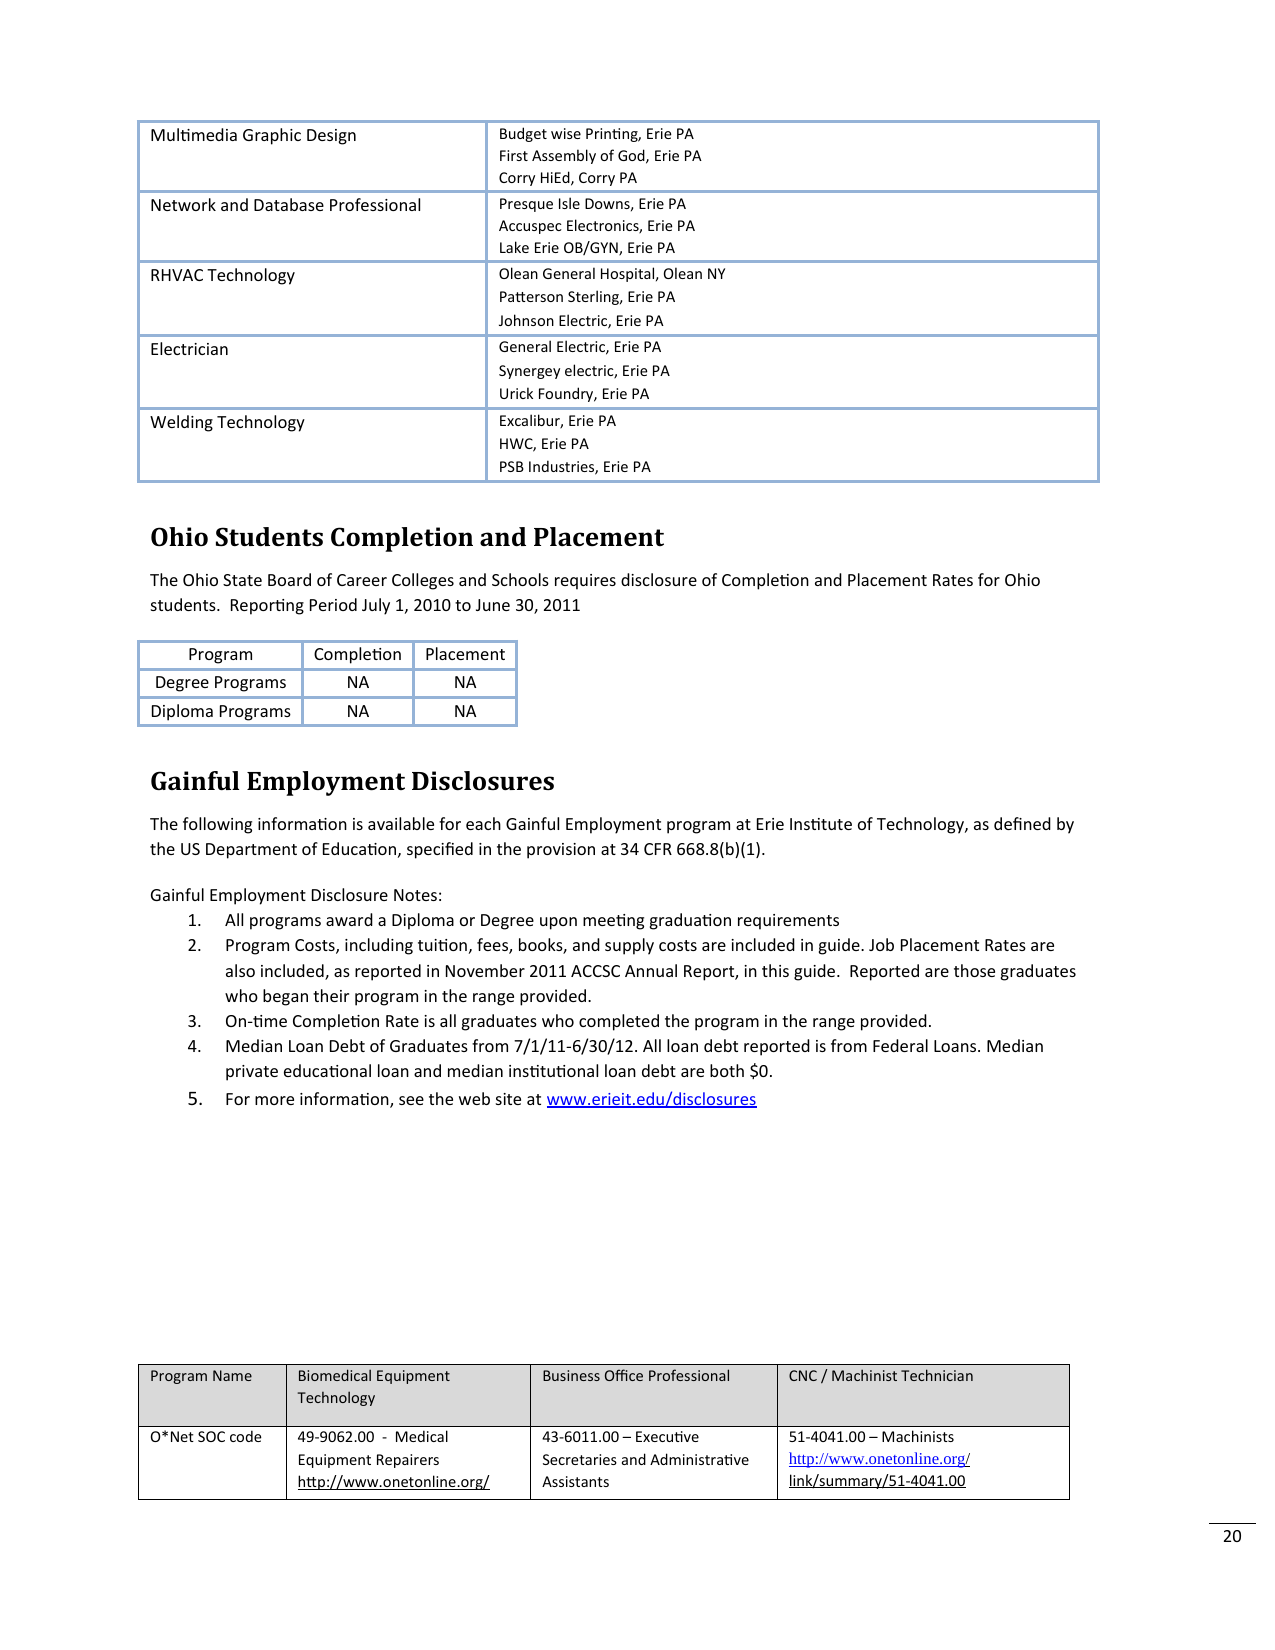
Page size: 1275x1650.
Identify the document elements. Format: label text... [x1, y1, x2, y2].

table_cell Degree Programs [140, 671, 301, 696]
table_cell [778, 1427, 1069, 1499]
table_header Business Office Professional [531, 1365, 777, 1426]
table_cell O*Net SOC code [139, 1427, 286, 1499]
table_cell NA [304, 671, 412, 696]
subtitle Ohio Students Completion and Placement [150, 521, 1087, 553]
table_cell NA [415, 699, 515, 724]
table_cell Olean General Hospital, Olean NY Patterson Sterling, Erie PA Johnson Electric, Erie PA [488, 263, 1097, 333]
table_cell NA [415, 671, 515, 696]
text Gainful Employment Disclosure Notes: [150, 883, 1087, 906]
list Program Costs, including tuition, fees, books, and supply costs are included in guide. Job Placement Rates are also included, as reported in November 2011 ACCSC Annual Report, in this guide. Reported are those graduates who began their program in the range provided. [187, 933, 1087, 1007]
list All programs award a Diploma or Degree upon meeting graduation requirements [187, 908, 1087, 931]
table_header Completion [304, 643, 412, 668]
text The Ohio State Board of Career Colleges and Schools requires disclosure of Completion and Placement Rates for Ohio students. Reporting Period July 1, 2010 to June 30, 2011 [150, 568, 1087, 616]
table_header Biomedical Equipment Technology [287, 1365, 530, 1426]
list Median Loan Debt of Graduates from 7/1/11-6/30/12. All loan debt reported is from Federal Loans. Median private educational loan and median institutional loan debt are both $0. [187, 1034, 1087, 1082]
subtitle Gainful Employment Disclosures [150, 764, 1087, 796]
table_header Program Name [139, 1365, 286, 1426]
table_cell Electrician [140, 337, 485, 407]
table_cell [531, 1427, 777, 1499]
list For more information, see the web site at www.erieit.edu/disclosures [187, 1085, 1087, 1110]
table_cell Presque Isle Downs, Erie PA Accuspec Electronics, Erie PA Lake Erie OB/GYN, Erie PA [488, 193, 1097, 260]
table_cell RHVAC Technology [140, 263, 485, 333]
table_cell NA [304, 699, 412, 724]
table_header Program [140, 643, 301, 668]
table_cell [287, 1427, 530, 1499]
table_cell Diploma Programs [140, 699, 301, 724]
table_header Placement [415, 643, 515, 668]
table_cell Welding Technology [140, 410, 485, 480]
table_header CNC / Machinist Technician [778, 1365, 1069, 1426]
table_cell Network and Database Professional [140, 193, 485, 260]
table_cell Excalibur, Erie PA HWC, Erie PA PSB Industries, Erie PA [488, 410, 1097, 480]
table_cell General Electric, Erie PA Synergey electric, Erie PA Urick Foundry, Erie PA [488, 337, 1097, 407]
table_cell Budget wise Printing, Erie PA First Assembly of God, Erie PA Corry HiEd, Corry PA [488, 123, 1097, 190]
table_cell Multimedia Graphic Design [140, 123, 485, 190]
list On-time Completion Rate is all graduates who completed the program in the range provided. [187, 1009, 1087, 1032]
text The following information is available for each Gainful Employment program at Erie Institute of Technology, as defined by the US Department of Education, specified in the provision at 34 CFR 668.8(b)(1). [150, 812, 1087, 860]
